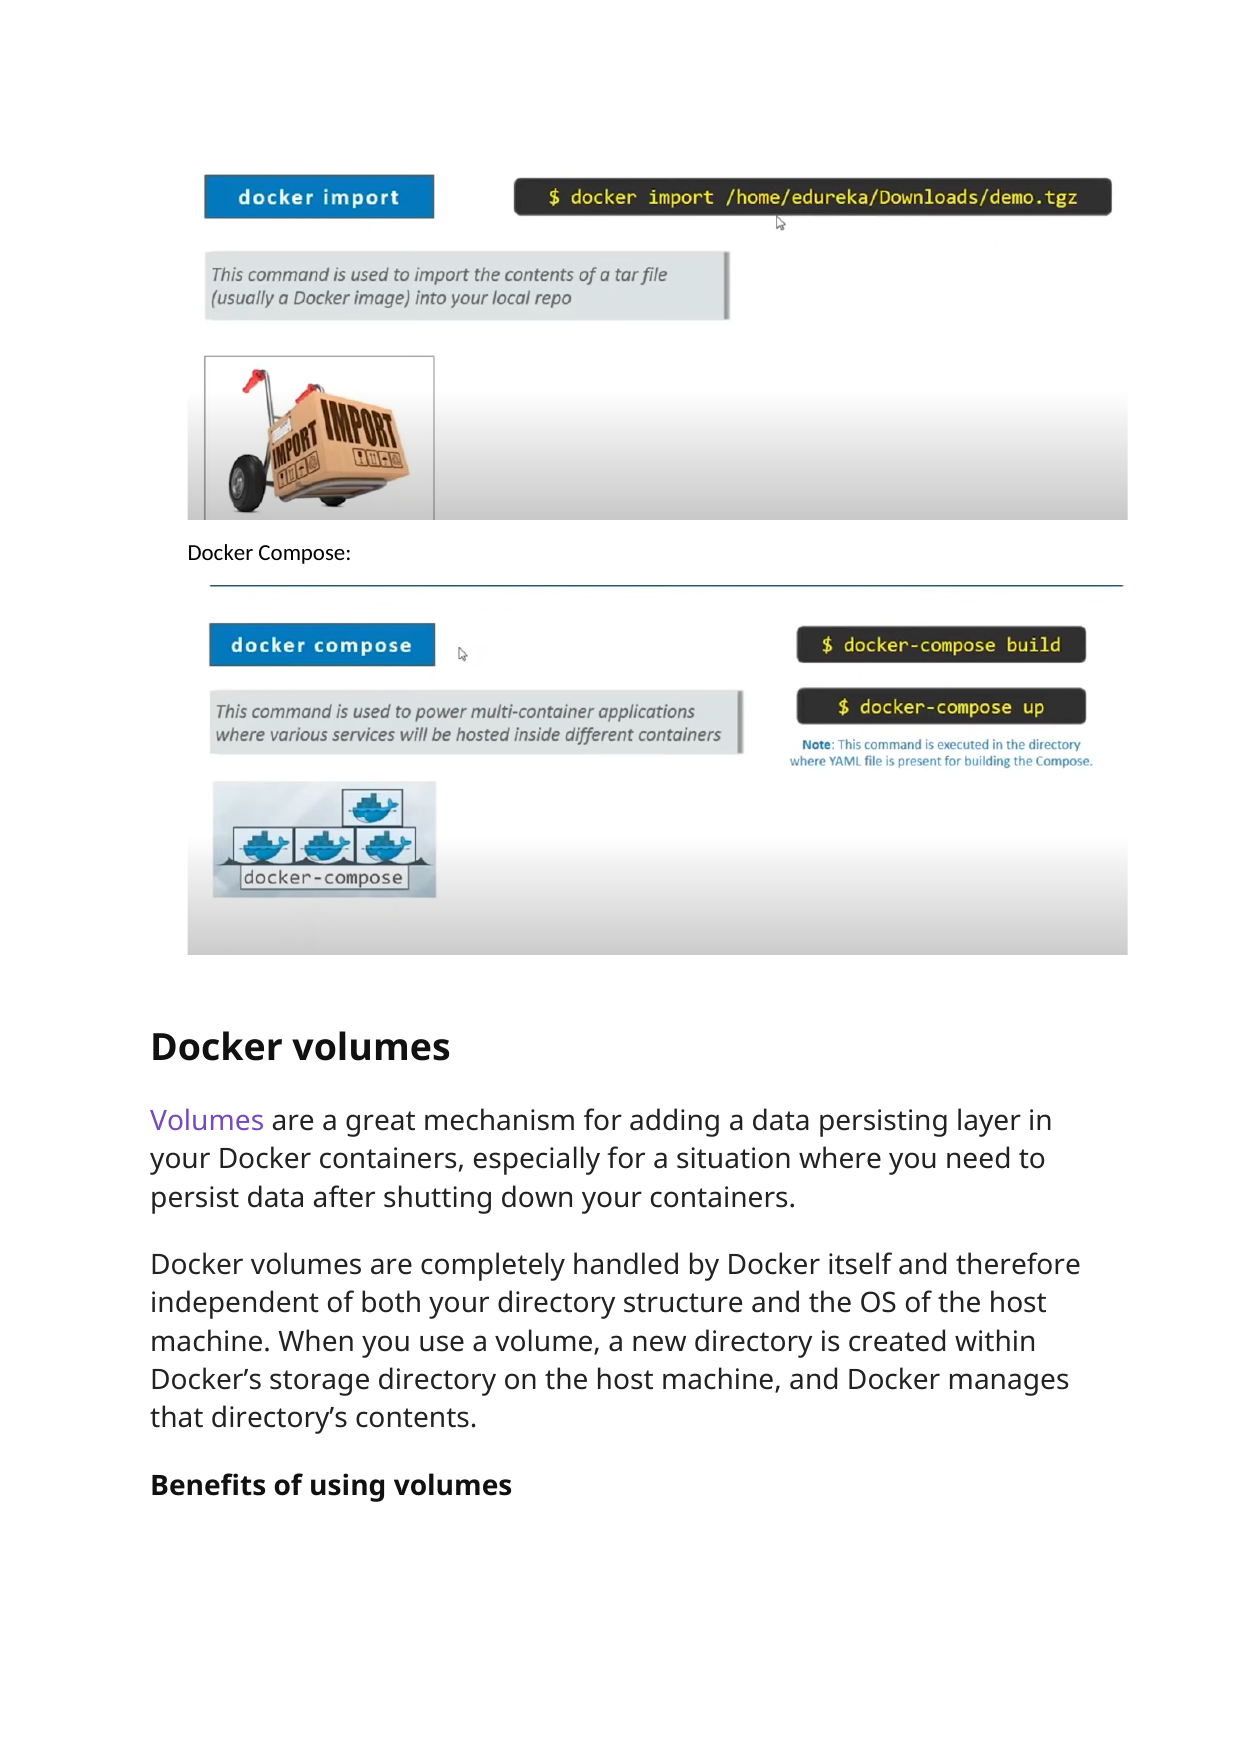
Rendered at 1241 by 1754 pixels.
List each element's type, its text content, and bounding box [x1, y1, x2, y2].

text Docker Compose: [187, 538, 1090, 566]
text Volumes are a great mechanism for adding a data persisting layer in your Docker containers, especially for a situation where you need to persist data after shutting down your containers. [150, 1100, 1090, 1215]
text Docker volumes [150, 1020, 1090, 1071]
text Benefits of using volumes [150, 1465, 1090, 1503]
picture [187, 585, 1128, 955]
text Docker volumes are completely handled by Docker itself and therefore independent of both your directory structure and the OS of the host machine. When you use a volume, a new directory is created within Docker’s storage directory on the host machine, and Docker manages that directory’s contents. [150, 1244, 1090, 1436]
picture [187, 150, 1128, 520]
